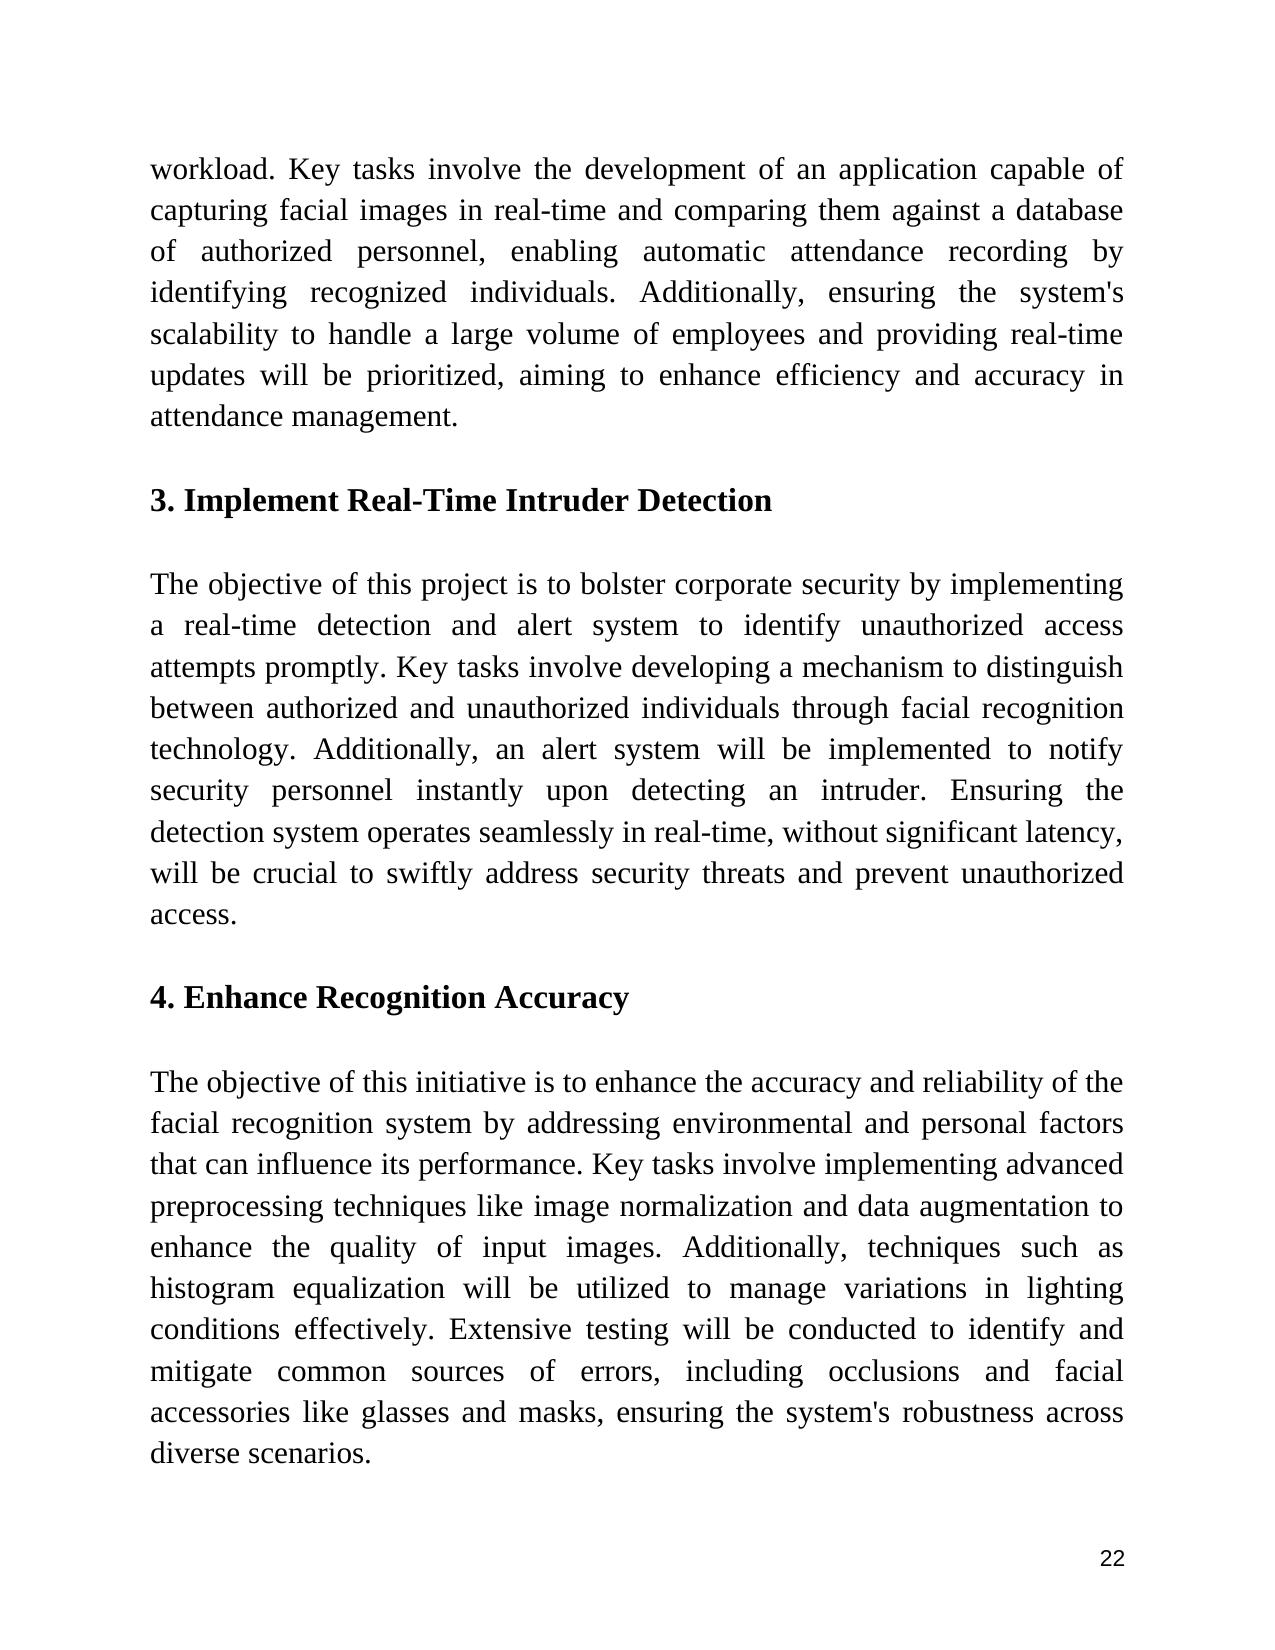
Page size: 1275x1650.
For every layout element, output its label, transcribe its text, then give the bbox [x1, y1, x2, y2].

text 3. Implement Real-Time Intruder Detection [150, 480, 1125, 518]
text The objective of this initiative is to enhance the accuracy and reliability of the facial recognition system by addressing environmental and personal factors that can influence its performance. Key tasks involve implementing advanced preprocessing techniques like image normalization and data augmentation to enhance the quality of input images. Additionally, techniques such as histogram equalization will be utilized to manage variations in lighting conditions effectively. Extensive testing will be conducted to identify and mitigate common sources of errors, including occlusions and facial accessories like glasses and masks, ensuring the system's robustness across diverse scenarios. [150, 1063, 1125, 1470]
text The objective of this project is to bolster corporate security by implementing a real-time detection and alert system to identify unauthorized access attempts promptly. Key tasks involve developing a mechanism to distinguish between authorized and unauthorized individuals through facial recognition technology. Additionally, an alert system will be implemented to notify security personnel instantly upon detecting an intruder. Ensuring the detection system operates seamlessly in real-time, without significant latency, will be crucial to swiftly address security threats and prevent unauthorized access. [150, 565, 1125, 931]
text 4. Enhance Recognition Accuracy [150, 978, 1125, 1016]
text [150, 150, 1125, 433]
